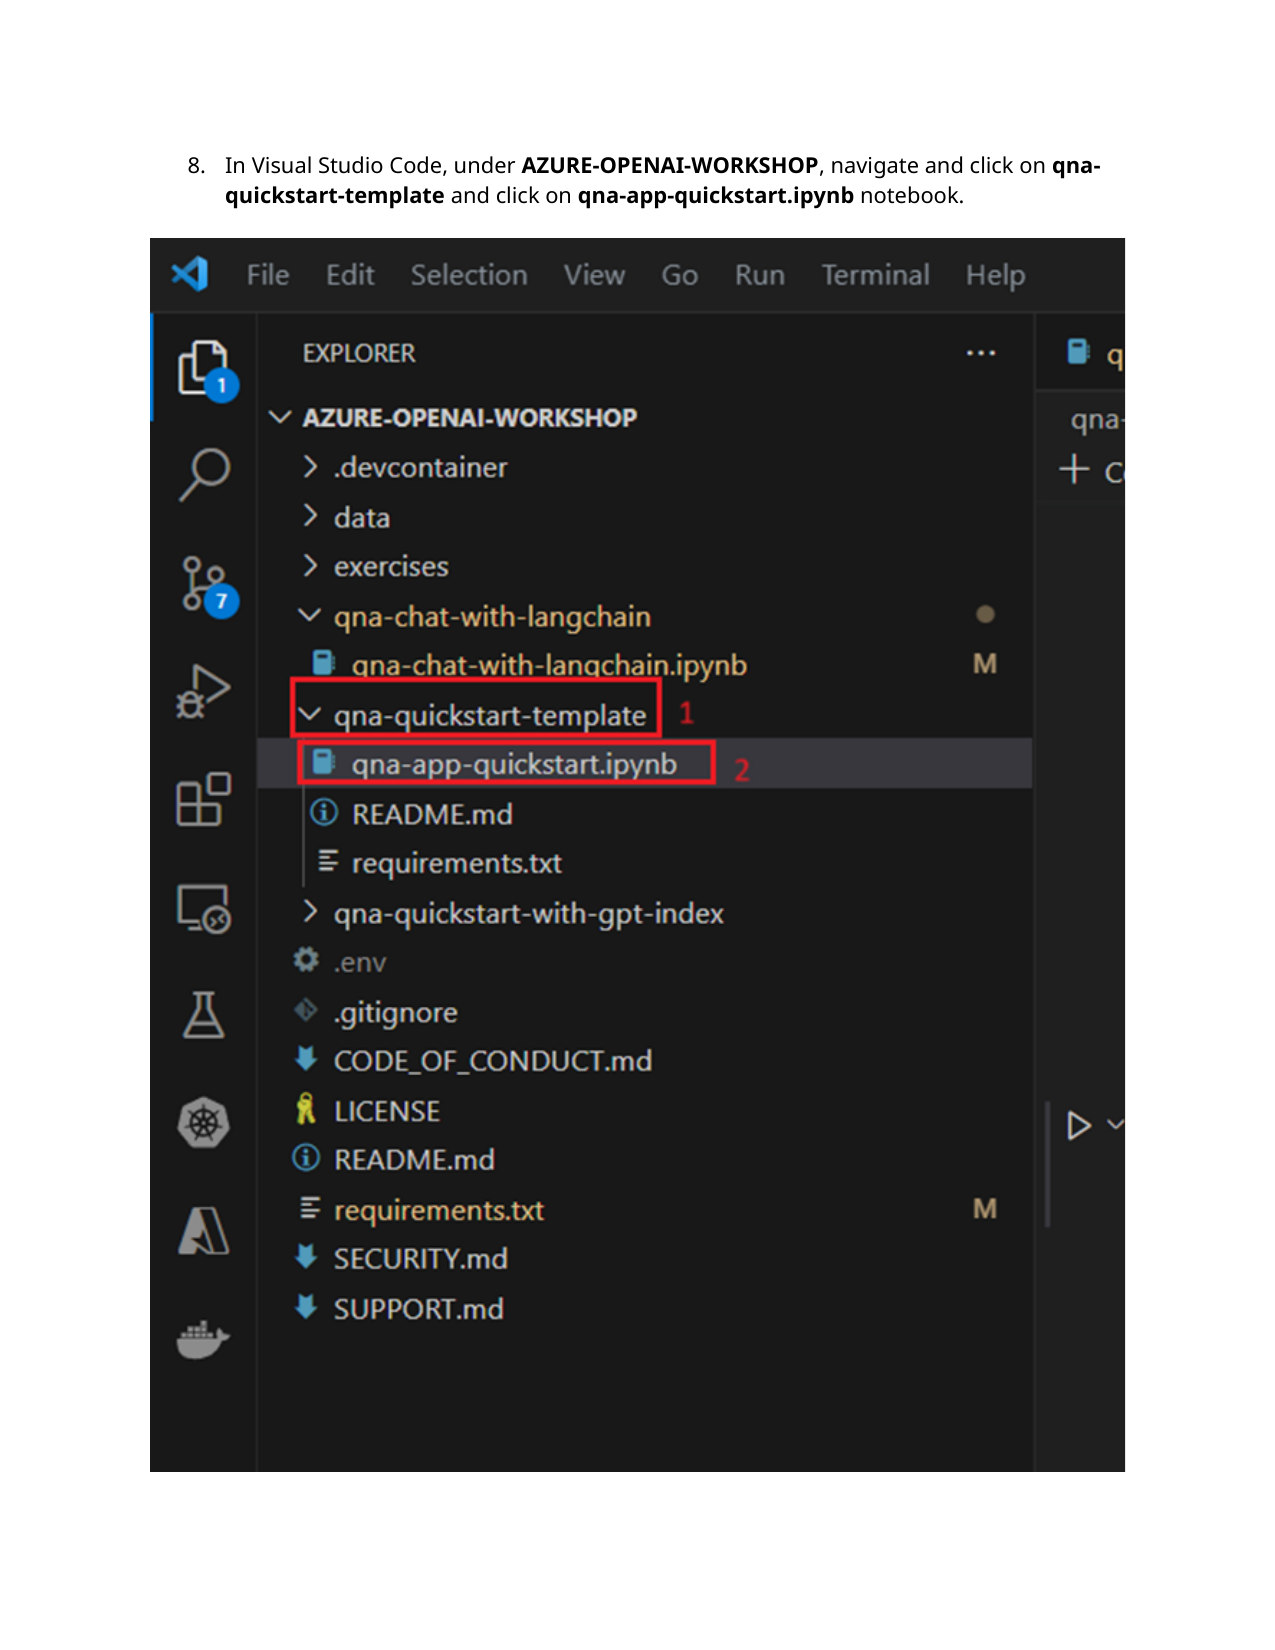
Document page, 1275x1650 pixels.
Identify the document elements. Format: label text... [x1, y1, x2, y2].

list In Visual Studio Code, under AZURE-OPENAI-WORKSHOP, navigate and click on qna-quickstart-template and click on qna-app-quickstart.ipynb notebook. [187, 150, 1125, 209]
picture [150, 238, 1125, 1472]
